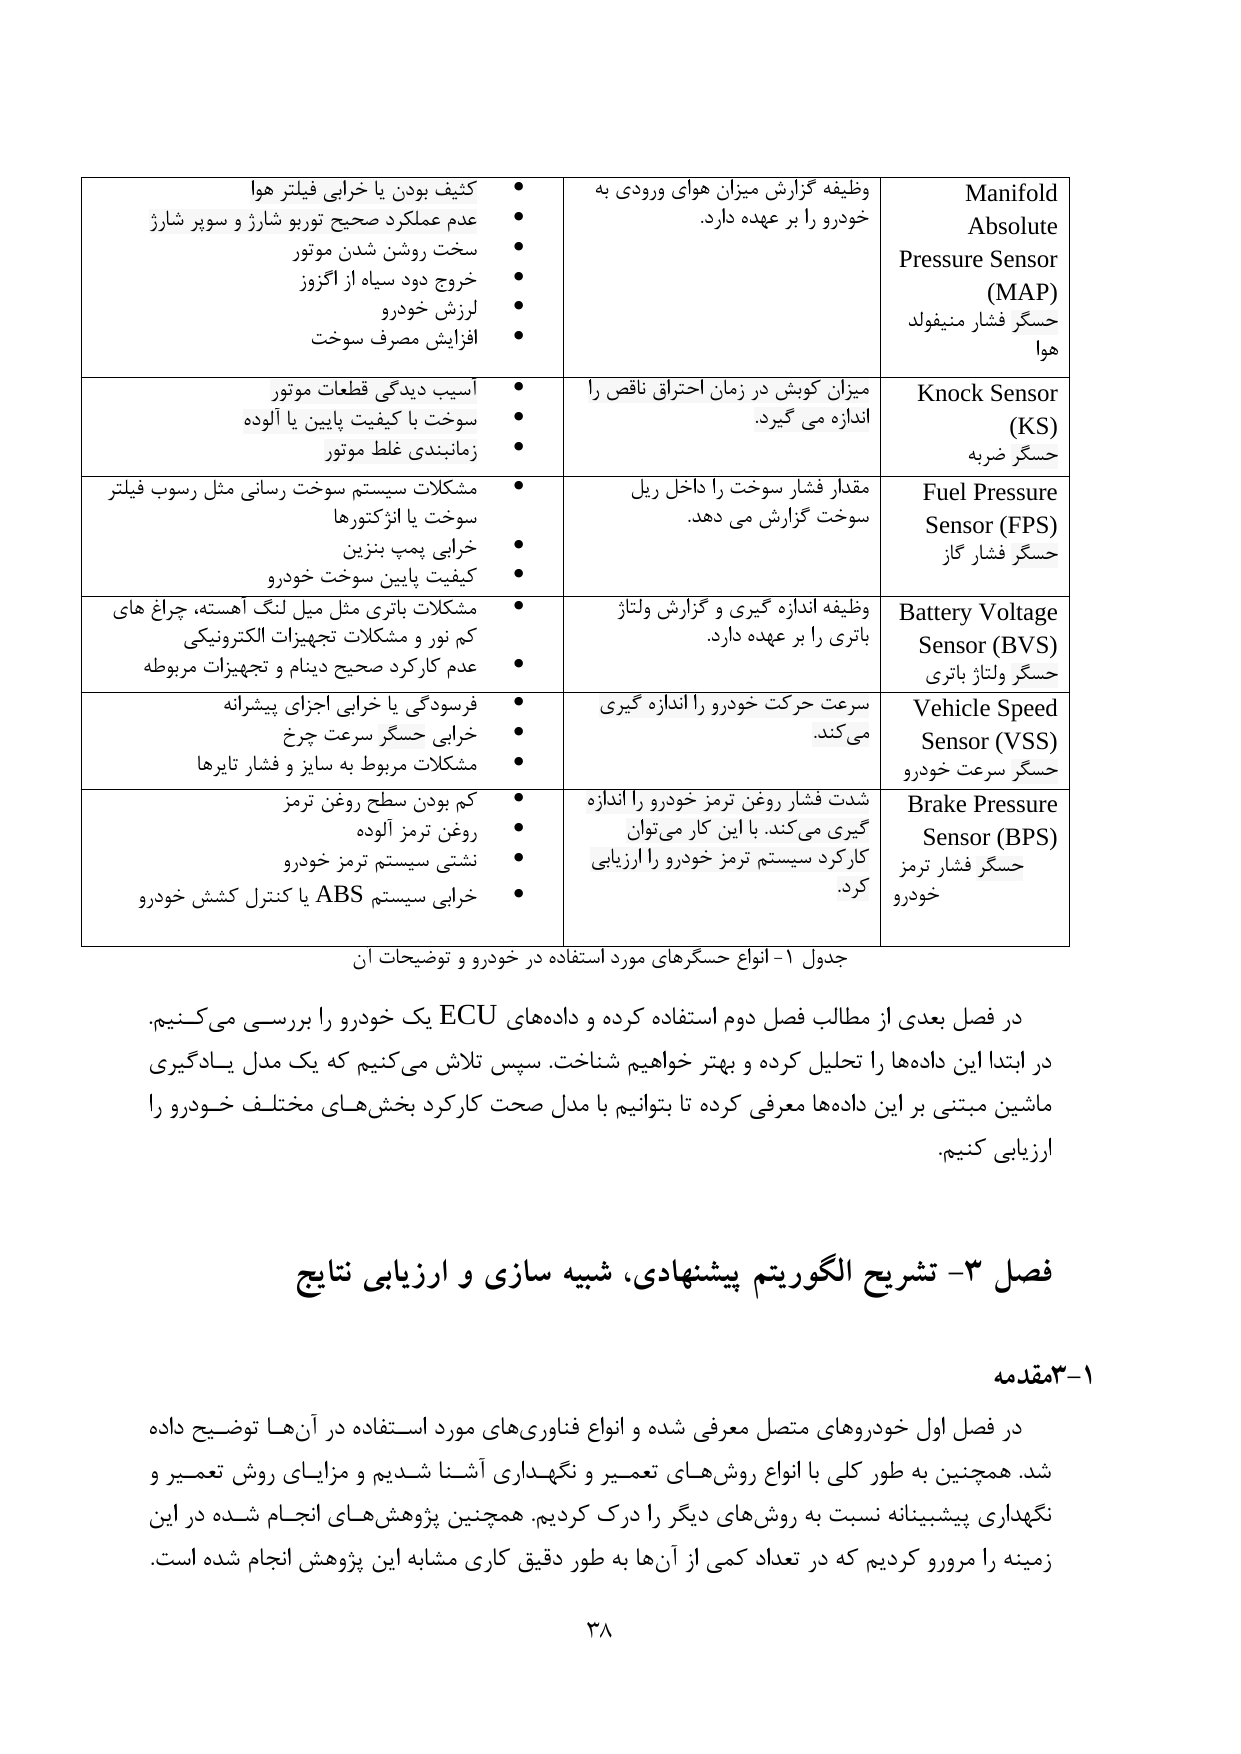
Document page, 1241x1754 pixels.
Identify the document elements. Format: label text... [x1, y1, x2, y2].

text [148, 1415, 1051, 1576]
text جدول 1- انواع حسگرهای مورد استفاده در خودرو و توضیحات آن [148, 947, 1051, 972]
table_cell شدت فشار روغن ترمز خودرو را اندازه گیری می‌کند. با این کار می‌توان کارکرد سیستم ترمز خودرو را ارزیابی کرد. [564, 790, 880, 946]
table_cell مشکلات باتری مثل میل لنگ آهسته، چراغ های کم نور و مشکلات تجهیزات الکترونیکی عدم کارکرد صحیح دینام و تجهیزات مربوطه [82, 597, 563, 692]
table_cell وظیفه اندازه گیری و گزارش ولتاژ باتری را بر عهده دارد. [564, 597, 880, 692]
table_cell میزان کوبش در زمان احتراق ناقص را اندازه می گیرد. [564, 378, 880, 476]
table_cell Battery Voltage Sensor (BVS) حسگر ولتاژ باتری [881, 597, 1069, 692]
text در فصل بعدی از مطالب فصل دوم استفاده کرده و داده‌های ECU یک خودرو را بررسی می‌کنیم. در ابتدا این داده‌ها را تحلیل کرده و بهتر خواهیم شناخت. سپس تلاش می‌کنیم که یک مدل یادگیری ماشین مبتنی بر این داده‌ها معرفی کرده تا بتوانیم با مدل صحت کارکرد بخش‌های مختلف خودرو را ارزیابی کنیم. [148, 997, 1051, 1166]
table_cell Brake Pressure Sensor (BPS) حسگر فشار ترمز خودرو [881, 790, 1069, 946]
table_cell وظیفه گزارش میزان هوای ورودی به خودرو را بر عهده دارد. [564, 178, 880, 377]
table_cell کم بودن سطح روغن ترمز روغن ترمز آلوده نشتی سیستم ترمز خودرو خرابی سیستم ABS یا کنترل کشش خودرو [82, 790, 563, 946]
subtitle مقدمه [148, 1365, 1051, 1398]
table_cell فرسودگی یا خرابی اجزای پیشرانه خرابی حسگر سرعت چرخ مشکلات مربوط به سایز و فشار تایرها [82, 693, 563, 788]
table_cell Vehicle Speed Sensor (VSS) حسگر سرعت خودرو [881, 693, 1069, 788]
subtitle فصل 3- تشریح الگوریتم‌ پیشنهادی، شبیه سازی و ارزیابی نتایج [148, 1259, 1051, 1296]
table_cell آسیب دیدگی قطعات موتور سوخت با کیفیت پایین یا آلوده زمانبندی غلط موتور [82, 378, 563, 476]
table_cell Fuel Pressure Sensor (FPS) حسگر فشار گاز [881, 477, 1069, 596]
table_cell کثیف بودن یا خرابی فیلتر هوا عدم عملکرد صحیح توربو شارژ و سوپر شارژ سخت روشن شدن موتور خروج دود سیاه از اگزوز لرزش خودرو افزایش مصرف سوخت [82, 178, 563, 377]
table_cell Manifold Absolute Pressure Sensor (MAP) حسگر فشار منیفولد هوا [881, 178, 1069, 377]
table_cell سرعت حرکت خودرو را اندازه گیری می‌کند. [564, 693, 880, 788]
table_cell مشکلات سیستم سوخت رسانی مثل رسوب فیلتر سوخت یا انژکتورها خرابی پمپ بنزین کیفیت پایین سوخت خودرو [82, 477, 563, 596]
table_cell مقدار فشار سوخت را داخل ریل سوخت گزارش می دهد. [564, 477, 880, 596]
table_cell Knock Sensor (KS) حسگر ضربه [881, 378, 1069, 476]
